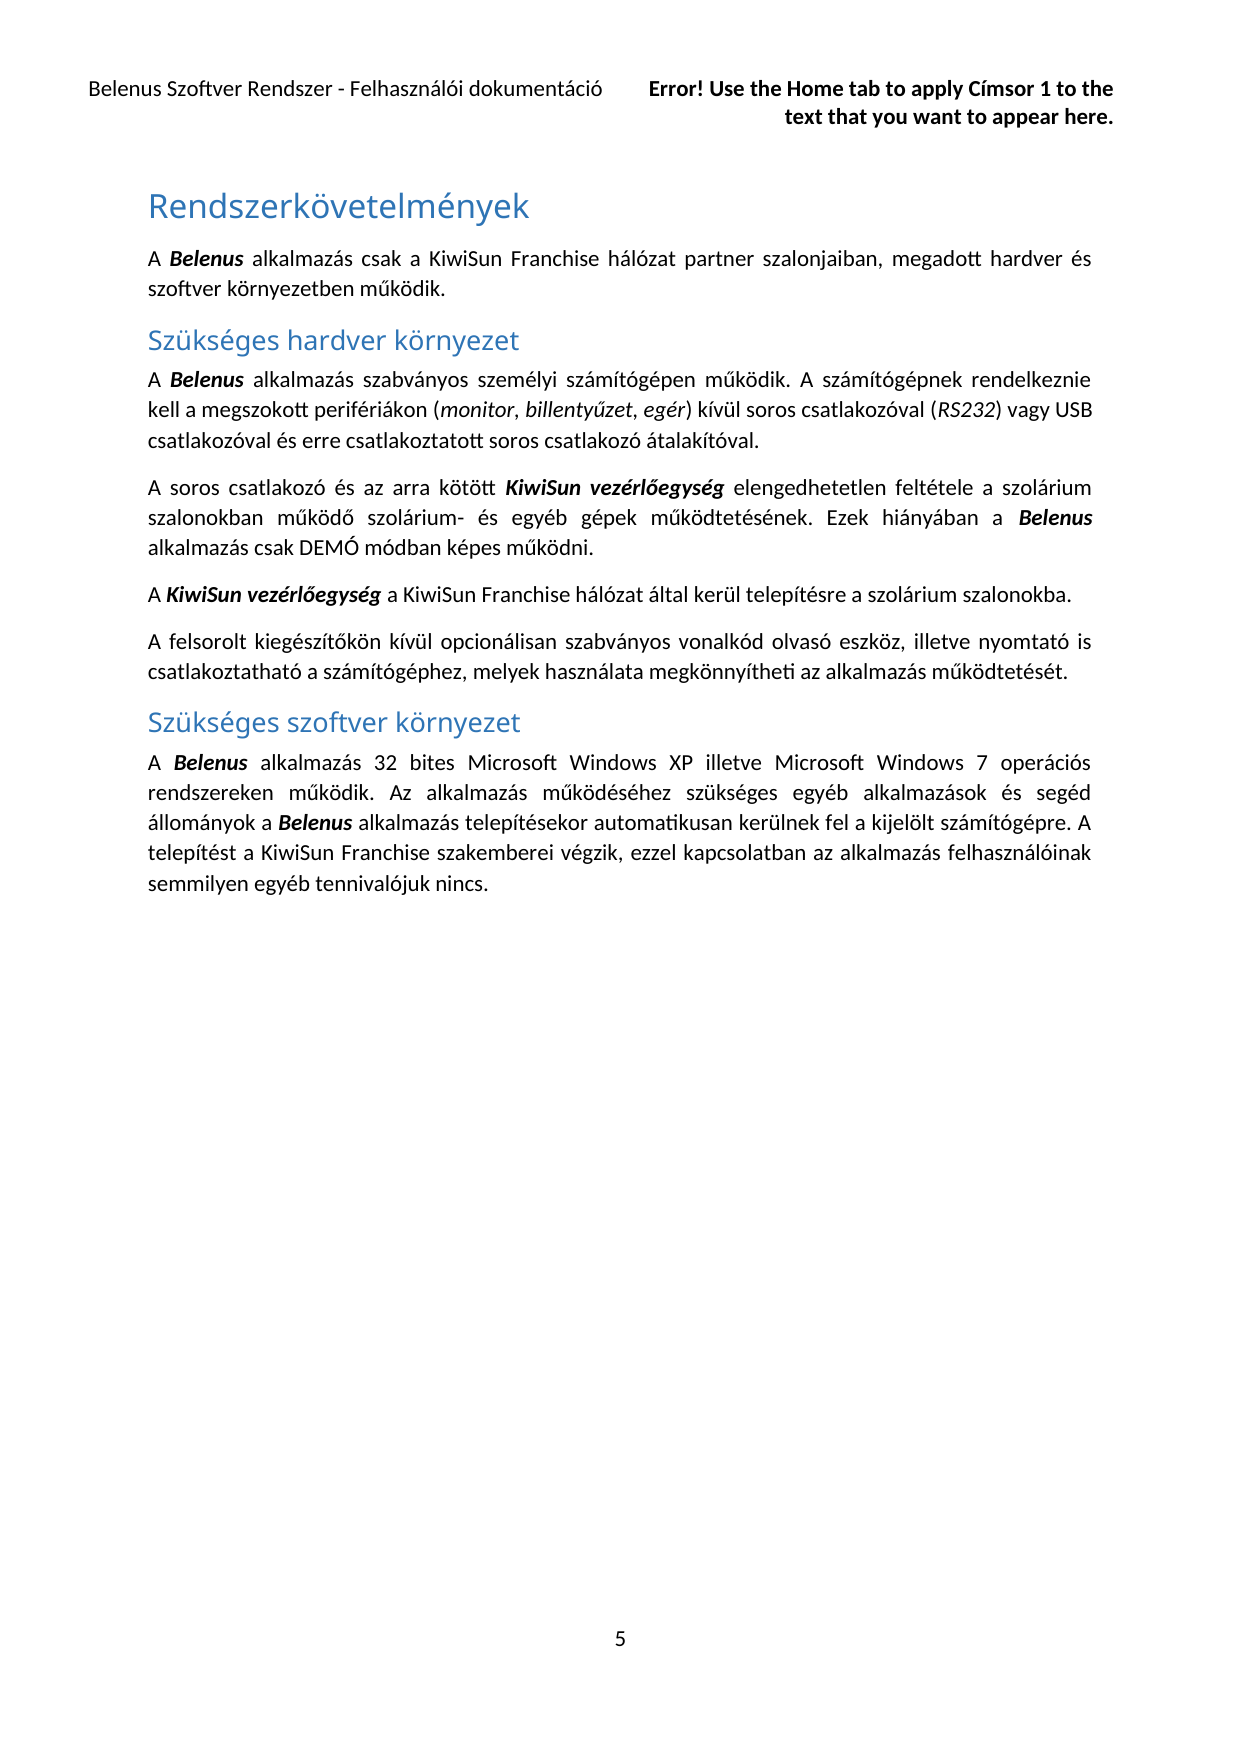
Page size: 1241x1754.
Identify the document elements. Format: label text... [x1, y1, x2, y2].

subtitle Szükséges szoftver környezet [148, 704, 1093, 741]
text A felsorolt kiegészítőkön kívül opcionálisan szabványos vonalkód olvasó eszköz, illetve nyomtató is csatlakoztatható a számítógéphez, melyek használata megkönnyítheti az alkalmazás működtetését. [148, 627, 1093, 685]
text A soros csatlakozó és az arra kötött KiwiSun vezérlőegység elengedhetetlen feltétele a szolárium szalonokban működő szolárium- és egyéb gépek működtetésének. Ezek hiányában a Belenus alkalmazás csak DEMÓ módban képes működni. [148, 473, 1093, 561]
subtitle Szükséges hardver környezet [148, 321, 1093, 358]
text A Belenus alkalmazás szabványos személyi számítógépen működik. A számítógépnek rendelkeznie kell a megszokott perifériákon (monitor, billentyűzet, egér) kívül soros csatlakozóval (RS232) vagy USB csatlakozóval és erre csatlakoztatott soros csatlakozó átalakítóval. [148, 365, 1093, 454]
text A Belenus alkalmazás csak a KiwiSun Franchise hálózat partner szalonjaiban, megadott hardver és szoftver környezetben működik. [148, 244, 1093, 302]
text A KiwiSun vezérlőegység a KiwiSun Franchise hálózat által kerül telepítésre a szolárium szalonokba. [148, 580, 1093, 608]
text A Belenus alkalmazás 32 bites Microsoft Windows XP illetve Microsoft Windows 7 operációs rendszereken működik. Az alkalmazás működéséhez szükséges egyéb alkalmazások és segéd állományok a Belenus alkalmazás telepítésekor automatikusan kerülnek fel a kijelölt számítógépre. A telepítést a KiwiSun Franchise szakemberei végzik, ezzel kapcsolatban az alkalmazás felhasználóinak semmilyen egyéb tennivalójuk nincs. [148, 748, 1093, 897]
subtitle Rendszerkövetelmények [148, 183, 1093, 228]
